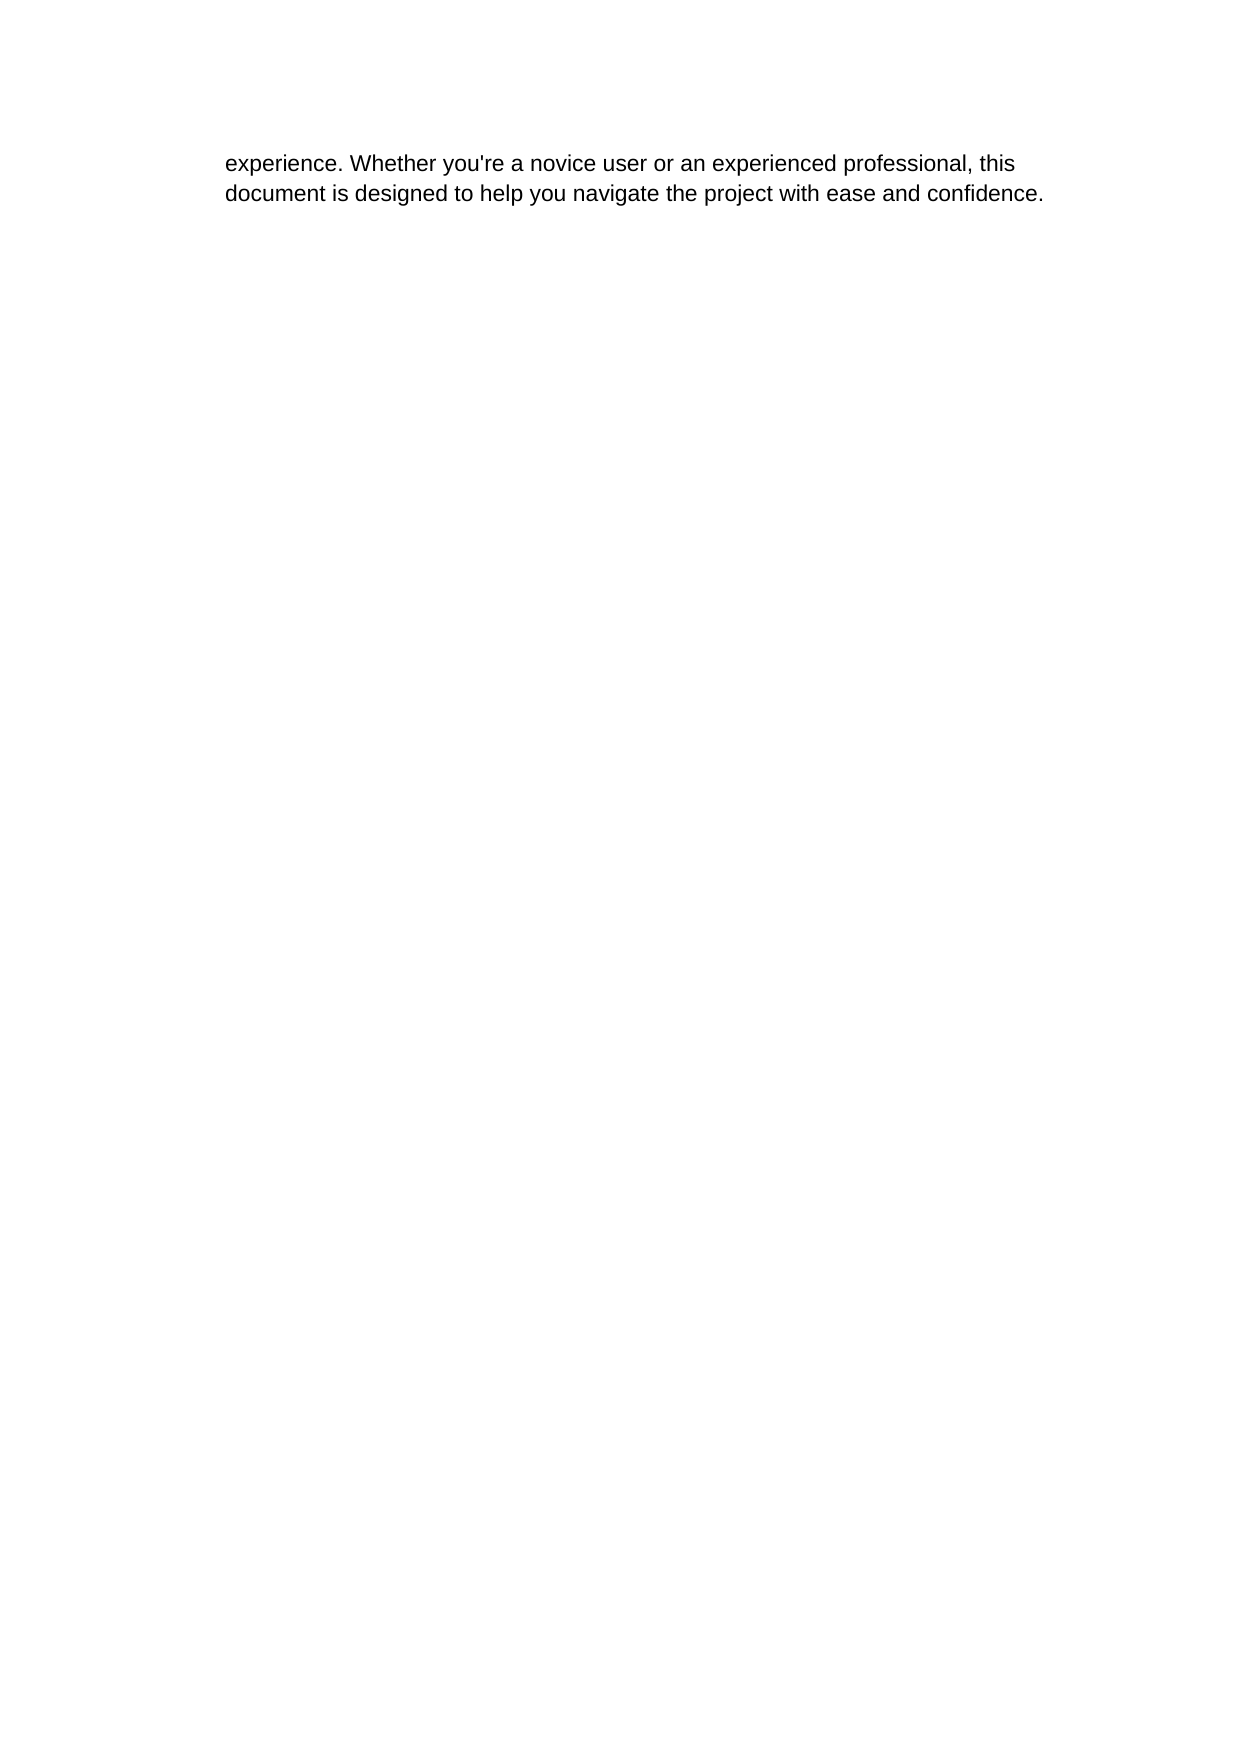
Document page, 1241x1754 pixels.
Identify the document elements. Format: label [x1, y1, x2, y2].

list [187, 150, 1090, 207]
